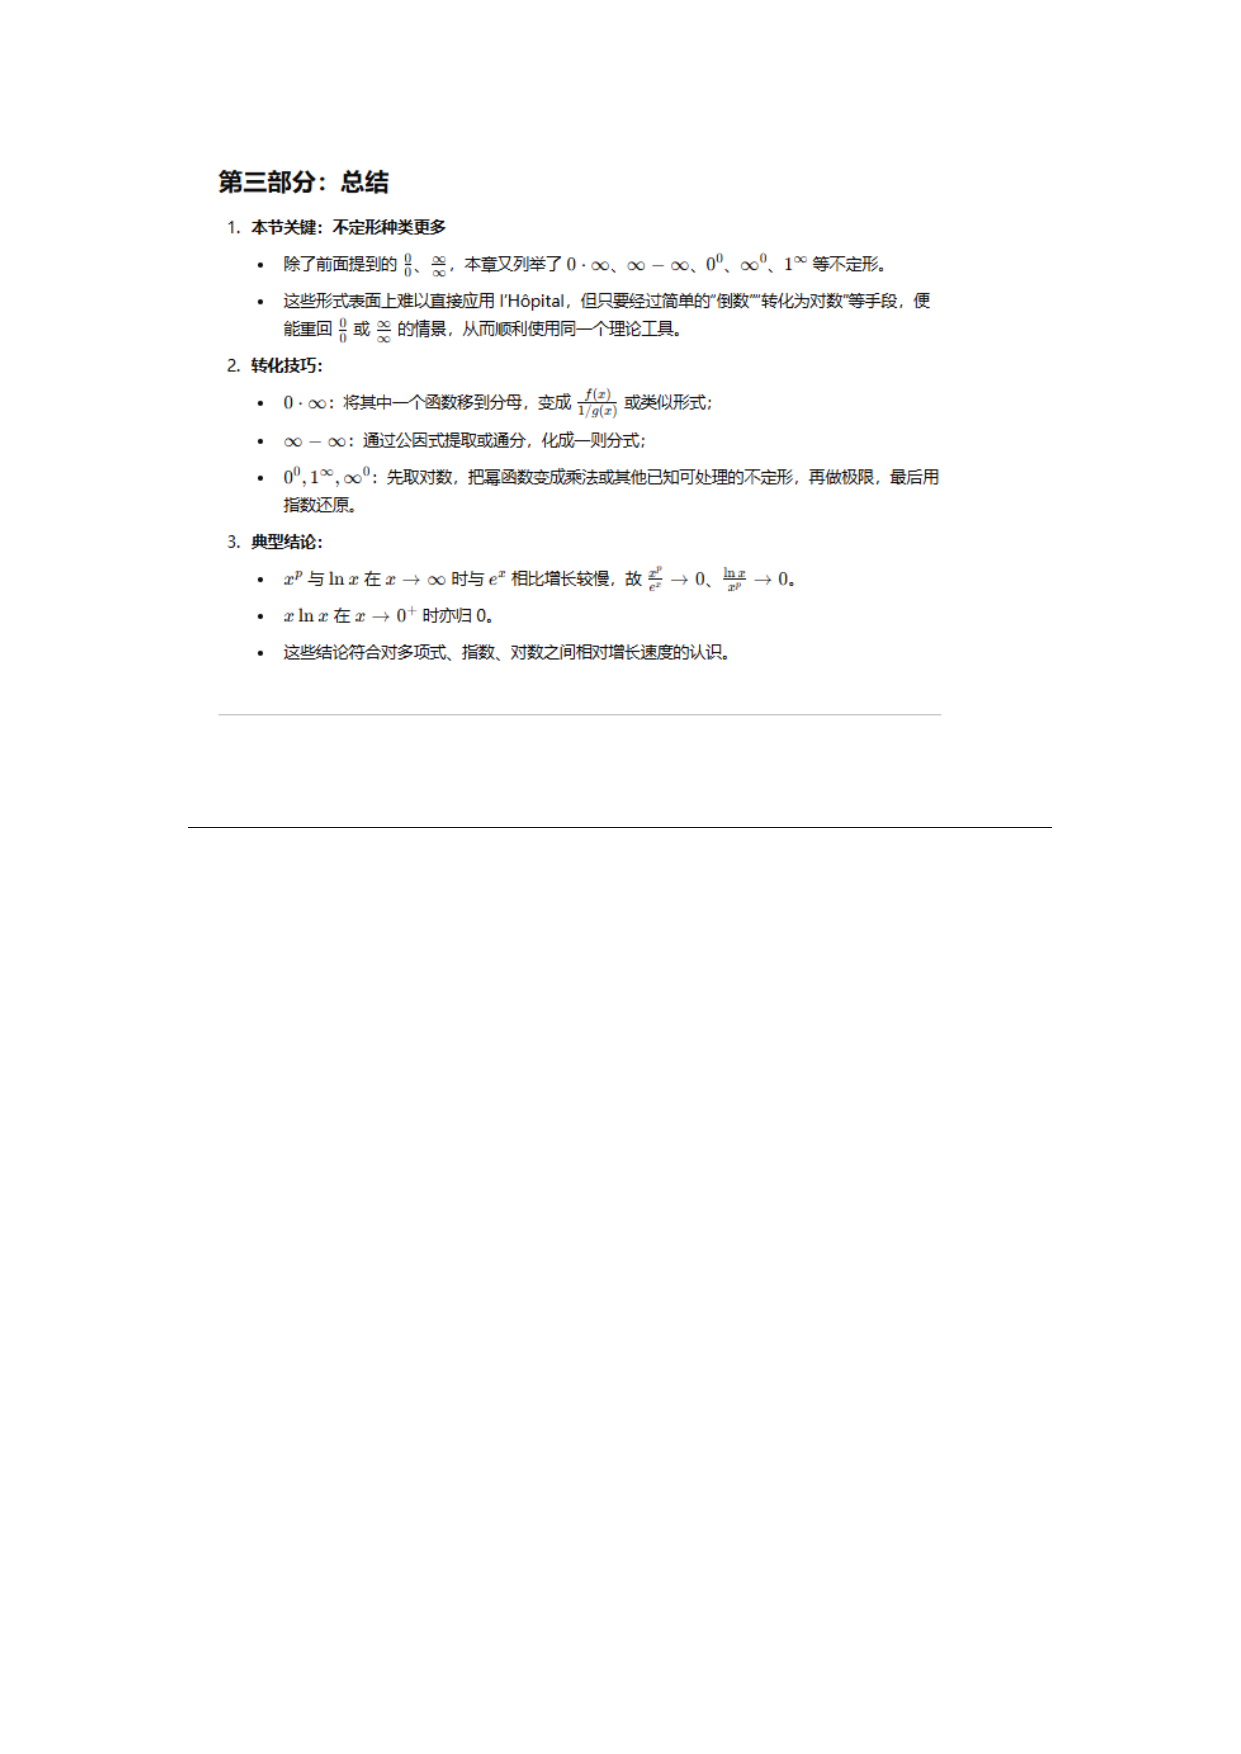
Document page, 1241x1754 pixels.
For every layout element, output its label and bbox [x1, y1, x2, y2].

picture [187, 152, 1053, 732]
